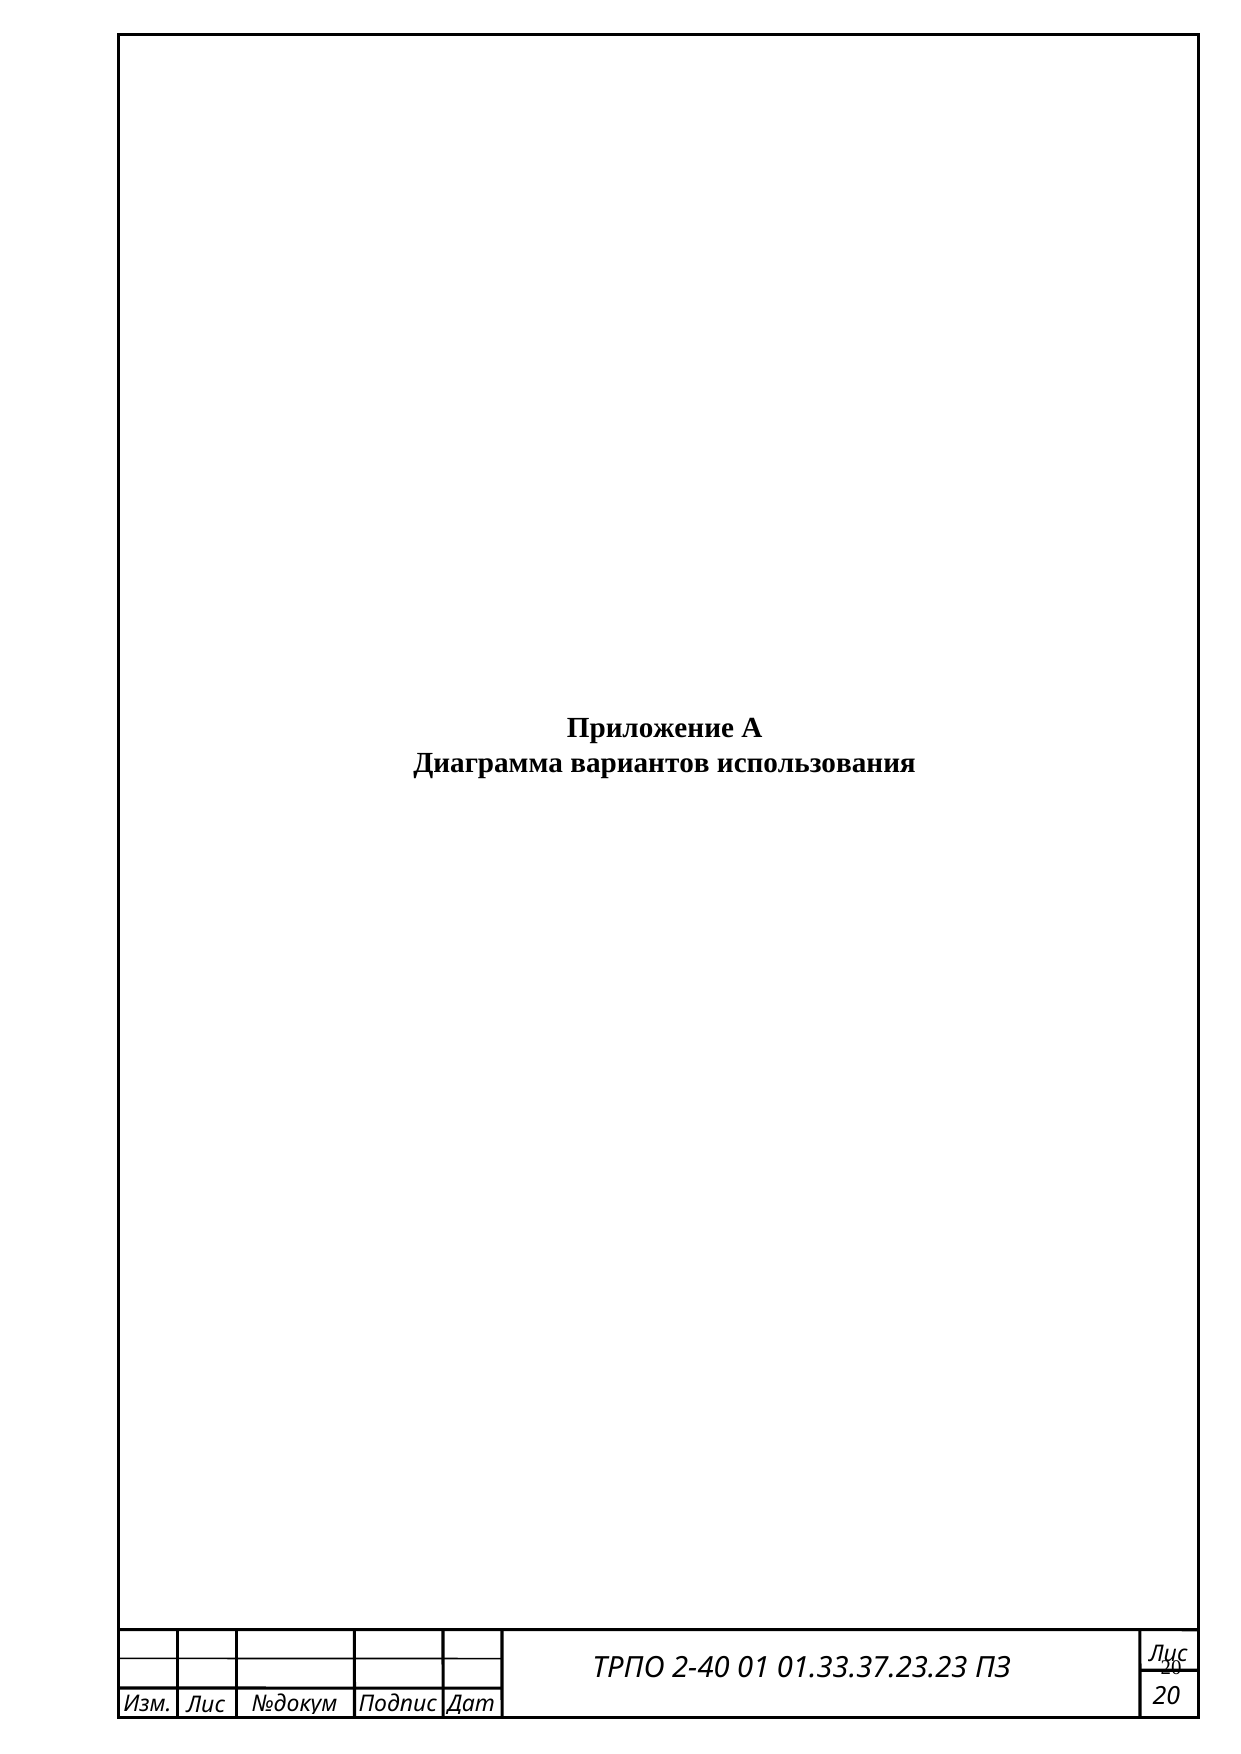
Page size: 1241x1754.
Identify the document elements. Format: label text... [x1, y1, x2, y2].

text Диаграмма вариантов использования [148, 745, 1181, 778]
subtitle Приложение А [148, 707, 1181, 745]
